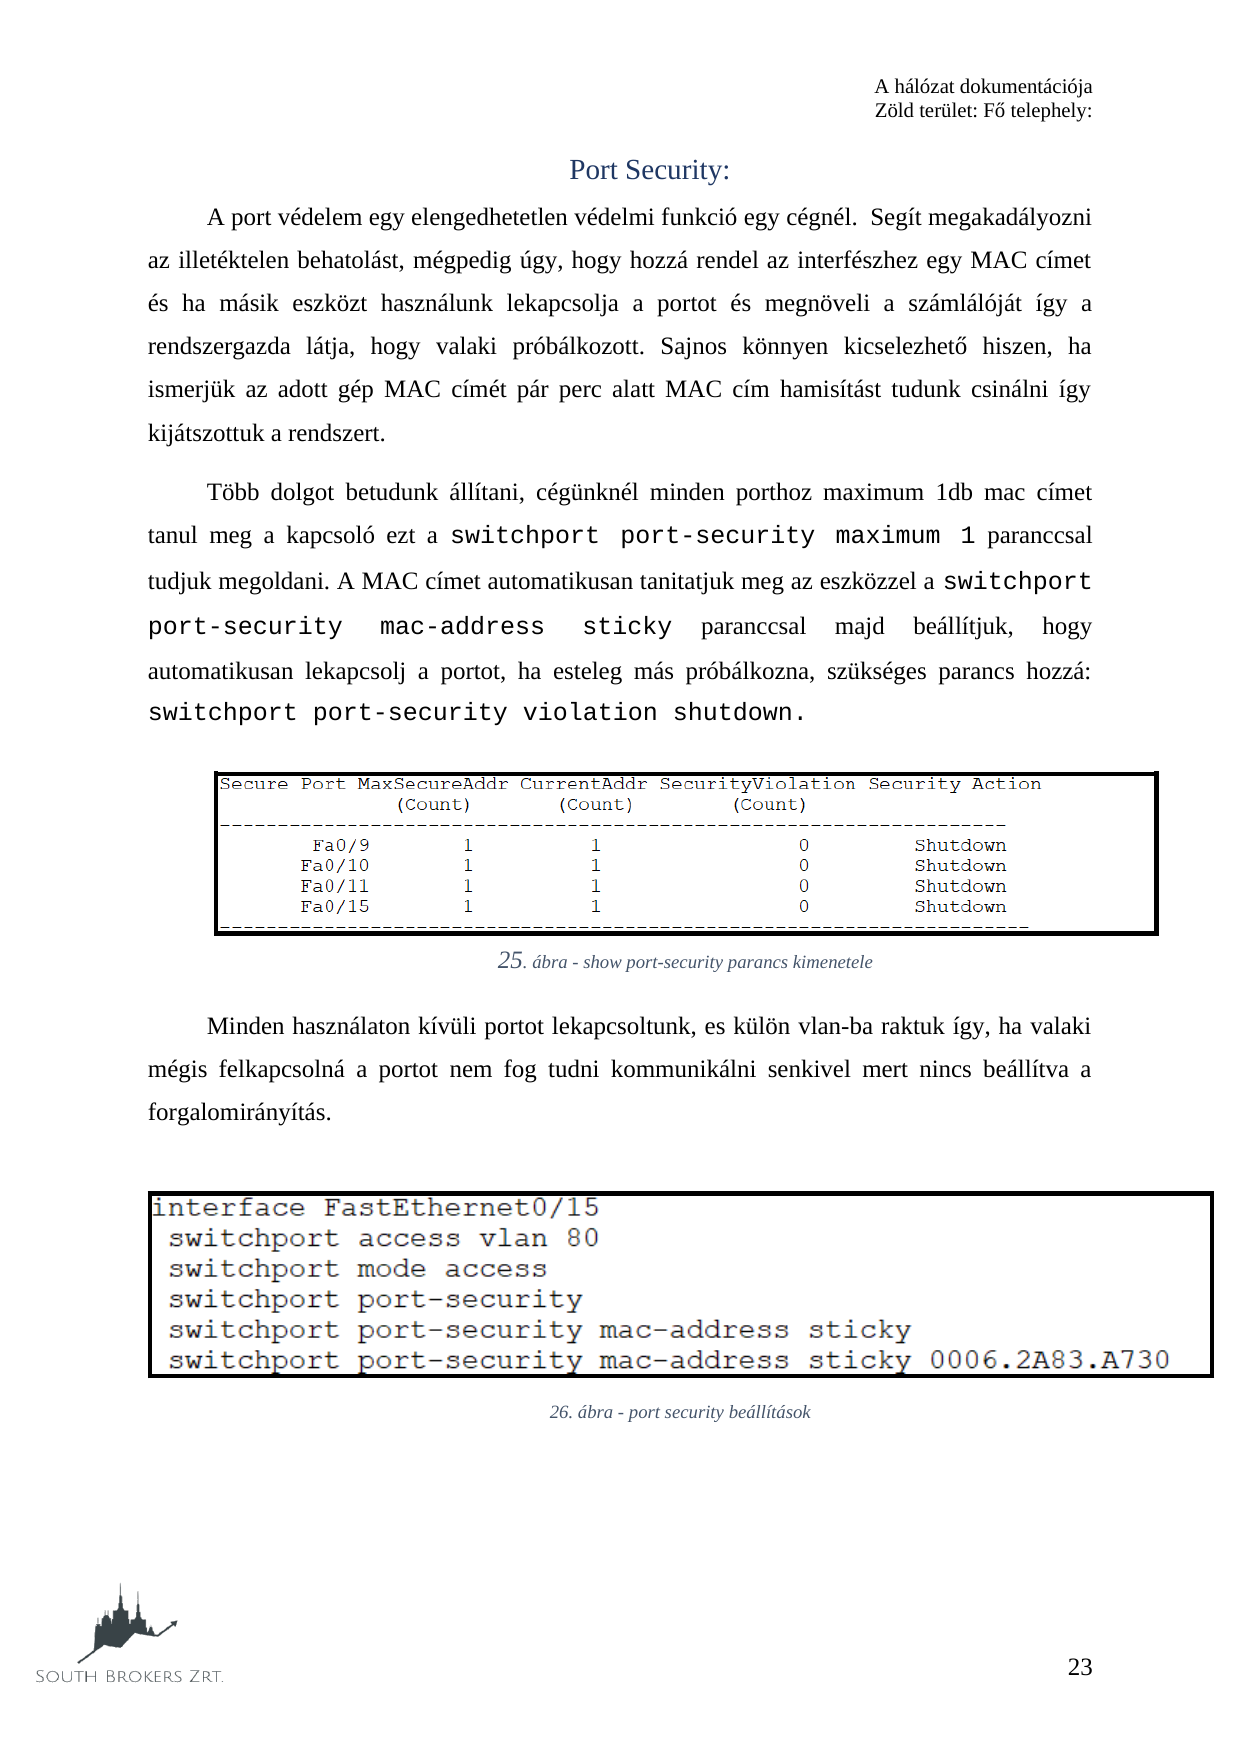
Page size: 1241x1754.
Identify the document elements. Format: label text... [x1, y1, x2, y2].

text Több dolgot betudunk állítani, cégünknél minden porthoz maximum 1db mac címet tanul meg a kapcsoló ezt a switchport port-security maximum 1 paranccsal tudjuk megoldani. A MAC címet automatikusan tanitatjuk meg az eszközzel a switchport port-security mac-address sticky paranccsal majd beállítjuk, hogy automatikusan lekapcsolj a portot, ha esteleg más próbálkozna, szükséges parancs hozzá: switchport port-security violation shutdown. [148, 477, 1093, 727]
picture [218, 776, 1154, 931]
picture [0, 1531, 255, 1754]
subtitle Port Security: [148, 152, 1093, 185]
text A port védelem egy elengedhetetlen védelmi funkció egy cégnél. Segít megakadályozni az illetéktelen behatolást, mégpedig úgy, hogy hozzá rendel az interfészhez egy MAC címet és ha másik eszközt használunk lekapcsolja a portot és megnöveli a számlálóját így a rendszergazda látja, hogy valaki próbálkozott. Sajnos könnyen kicselezhető hiszen, ha ismerjük az adott gép MAC címét pár perc alatt MAC cím hamisítást tudunk csinálni így kijátszottuk a rendszert. [148, 202, 1093, 446]
picture [152, 1196, 1210, 1374]
